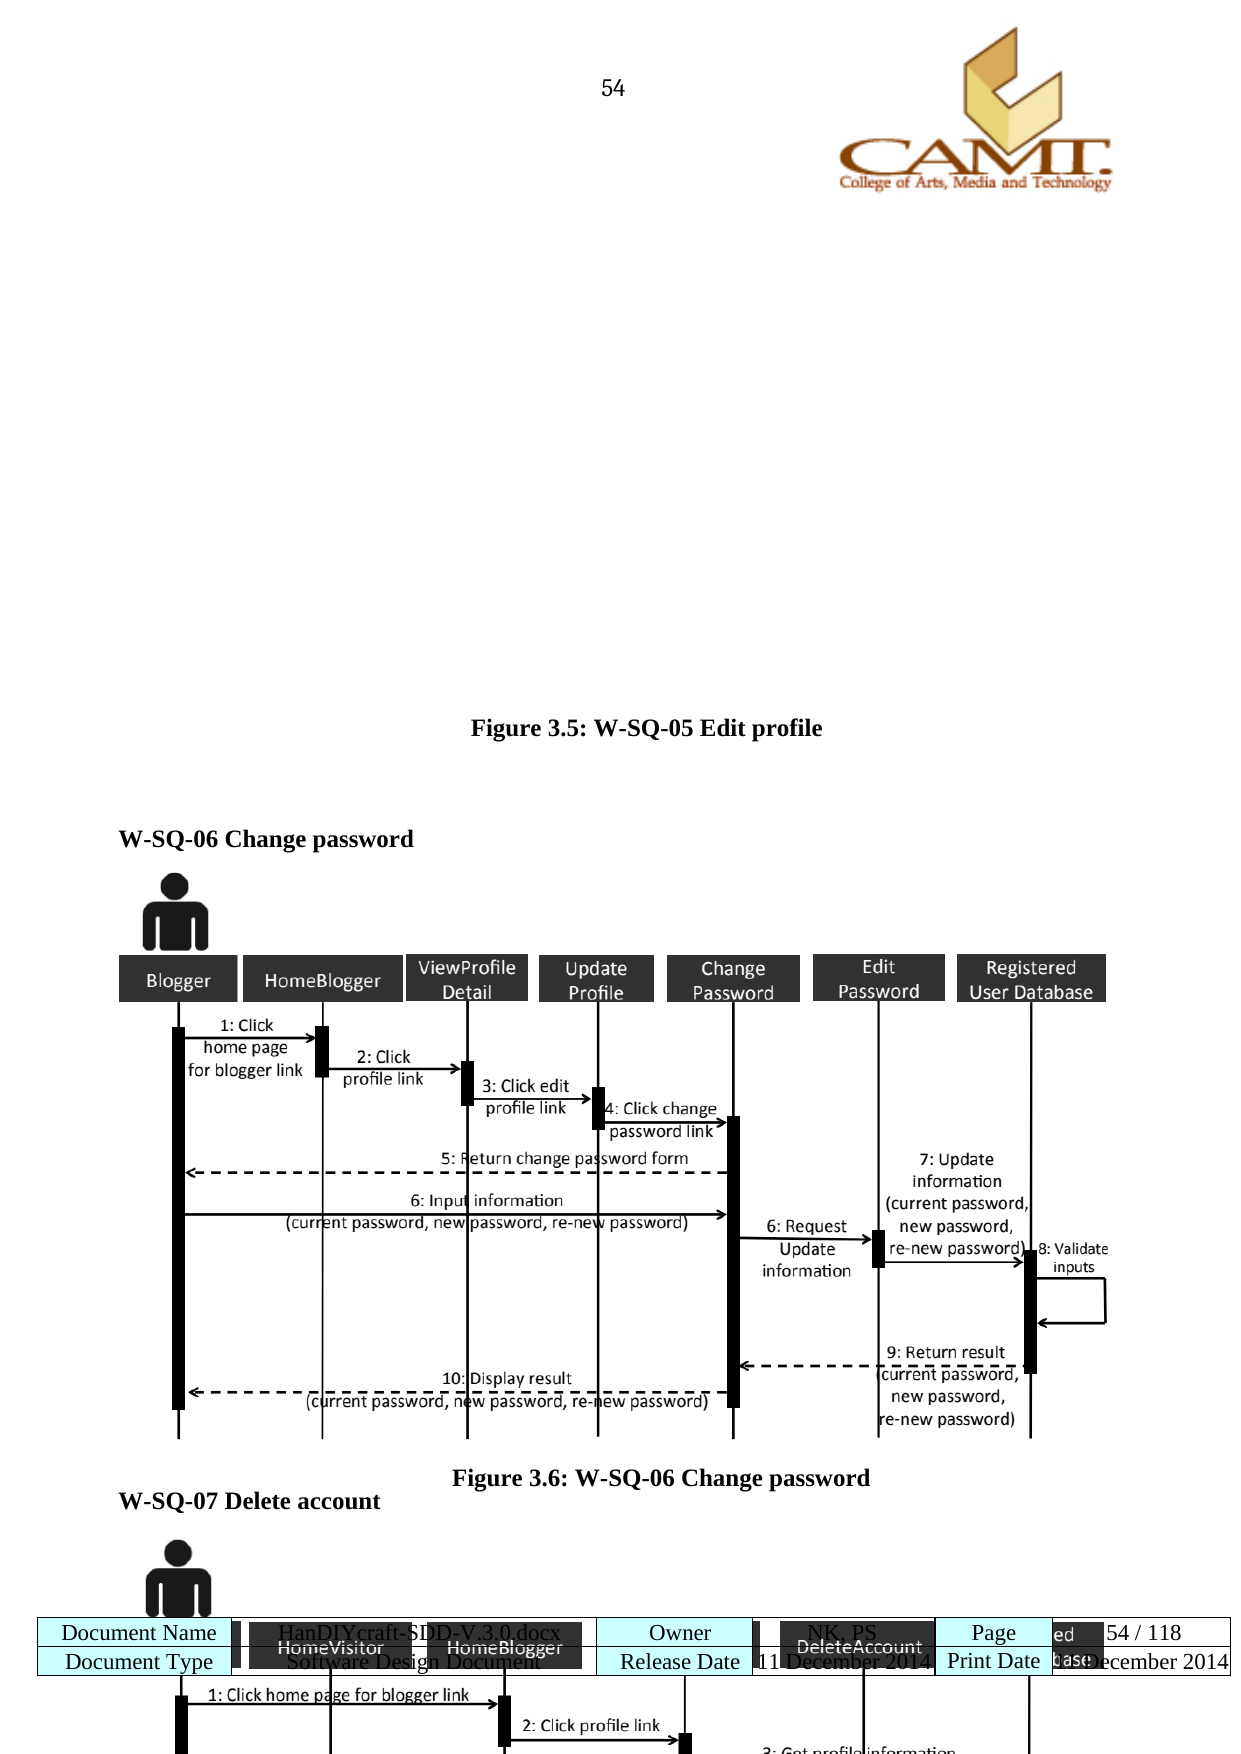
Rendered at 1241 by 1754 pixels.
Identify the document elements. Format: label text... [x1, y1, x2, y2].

picture [755, 18, 1221, 207]
text W-SQ-06 Change password [118, 824, 1108, 853]
text W-SQ-07 Delete account [118, 1486, 1108, 1514]
